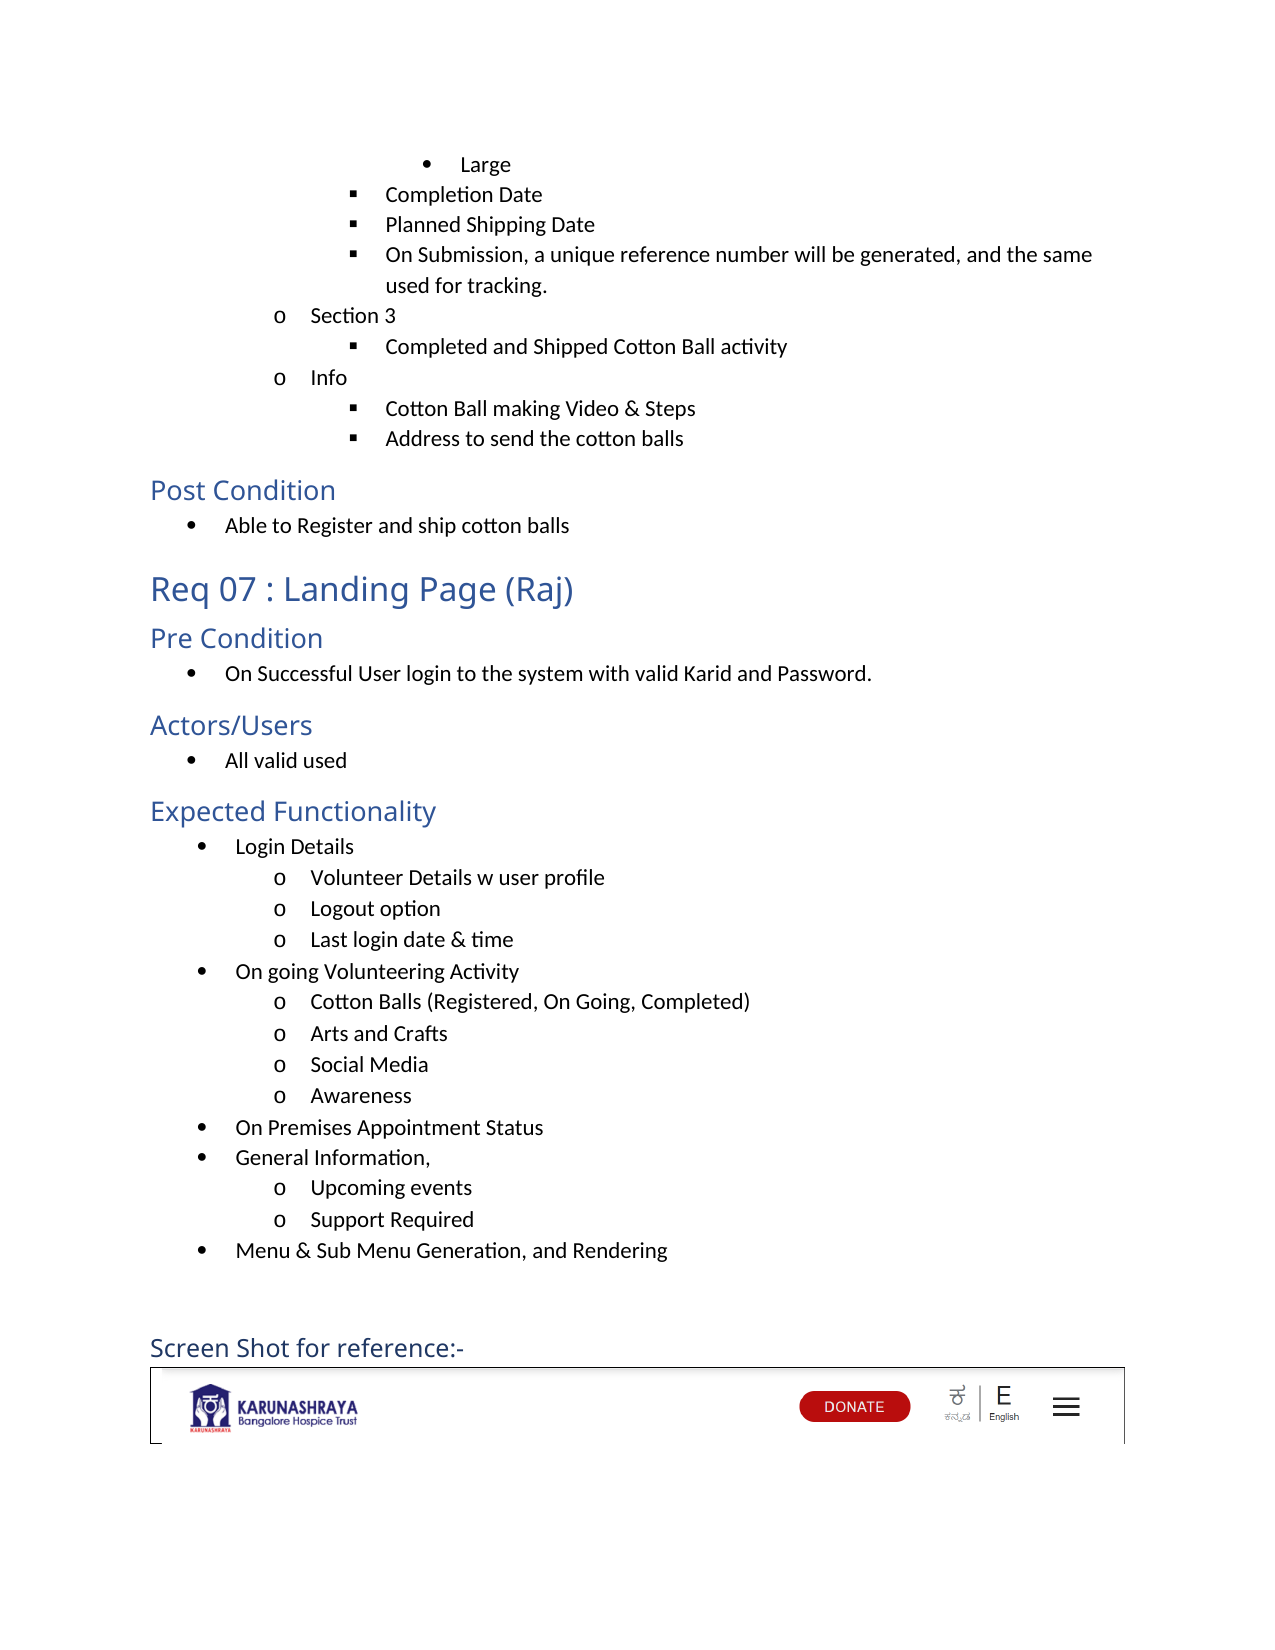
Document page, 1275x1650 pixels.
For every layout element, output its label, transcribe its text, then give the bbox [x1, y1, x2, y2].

subtitle Screen Shot for reference:- [150, 1330, 1125, 1364]
list Upcoming events [273, 1173, 1125, 1203]
picture [161, 1368, 1125, 1444]
list On Premises Appointment Status [198, 1113, 1125, 1141]
subtitle Expected Functionality [150, 793, 1125, 829]
list Volunteer Details w user profile [273, 863, 1125, 892]
list Completed and Shipped Cotton Ball activity [348, 332, 1125, 361]
list Planned Shipping Date [348, 210, 1125, 238]
list General Information, [198, 1143, 1125, 1171]
list Awareness [273, 1082, 1125, 1111]
list Able to Register and ship cotton balls [187, 511, 1125, 539]
subtitle Actors/Users [150, 706, 1125, 743]
list Logout option [273, 894, 1125, 923]
list Social Media [273, 1050, 1125, 1079]
list On going Volunteering Activity [198, 957, 1125, 985]
list Cotton Balls (Registered, On Going, Completed) [273, 987, 1125, 1016]
list Completion Date [348, 180, 1125, 208]
list On Submission, a unique reference number will be generated, and the same used for tracking. [348, 241, 1125, 299]
subtitle Post Condition [150, 471, 1125, 508]
list Last login date & time [273, 926, 1125, 955]
list Arts and Crafts [273, 1019, 1125, 1048]
list Login Details [198, 832, 1125, 861]
table_header [151, 1368, 161, 1443]
list Cotton Ball making Video & Steps [348, 394, 1125, 422]
list Info [273, 363, 1125, 392]
list Menu & Sub Menu Generation, and Rendering [198, 1236, 1125, 1264]
list Address to send the cotton balls [348, 424, 1125, 452]
list All valid used [187, 746, 1125, 774]
list On Successful User login to the system with valid Karid and Password. [187, 659, 1125, 687]
list Support Required [273, 1205, 1125, 1234]
subtitle Pre Condition [150, 619, 1125, 656]
subtitle Req 07 : Landing Page (Raj) [150, 566, 1125, 612]
list Large [423, 150, 1125, 178]
list Section 3 [273, 301, 1125, 330]
